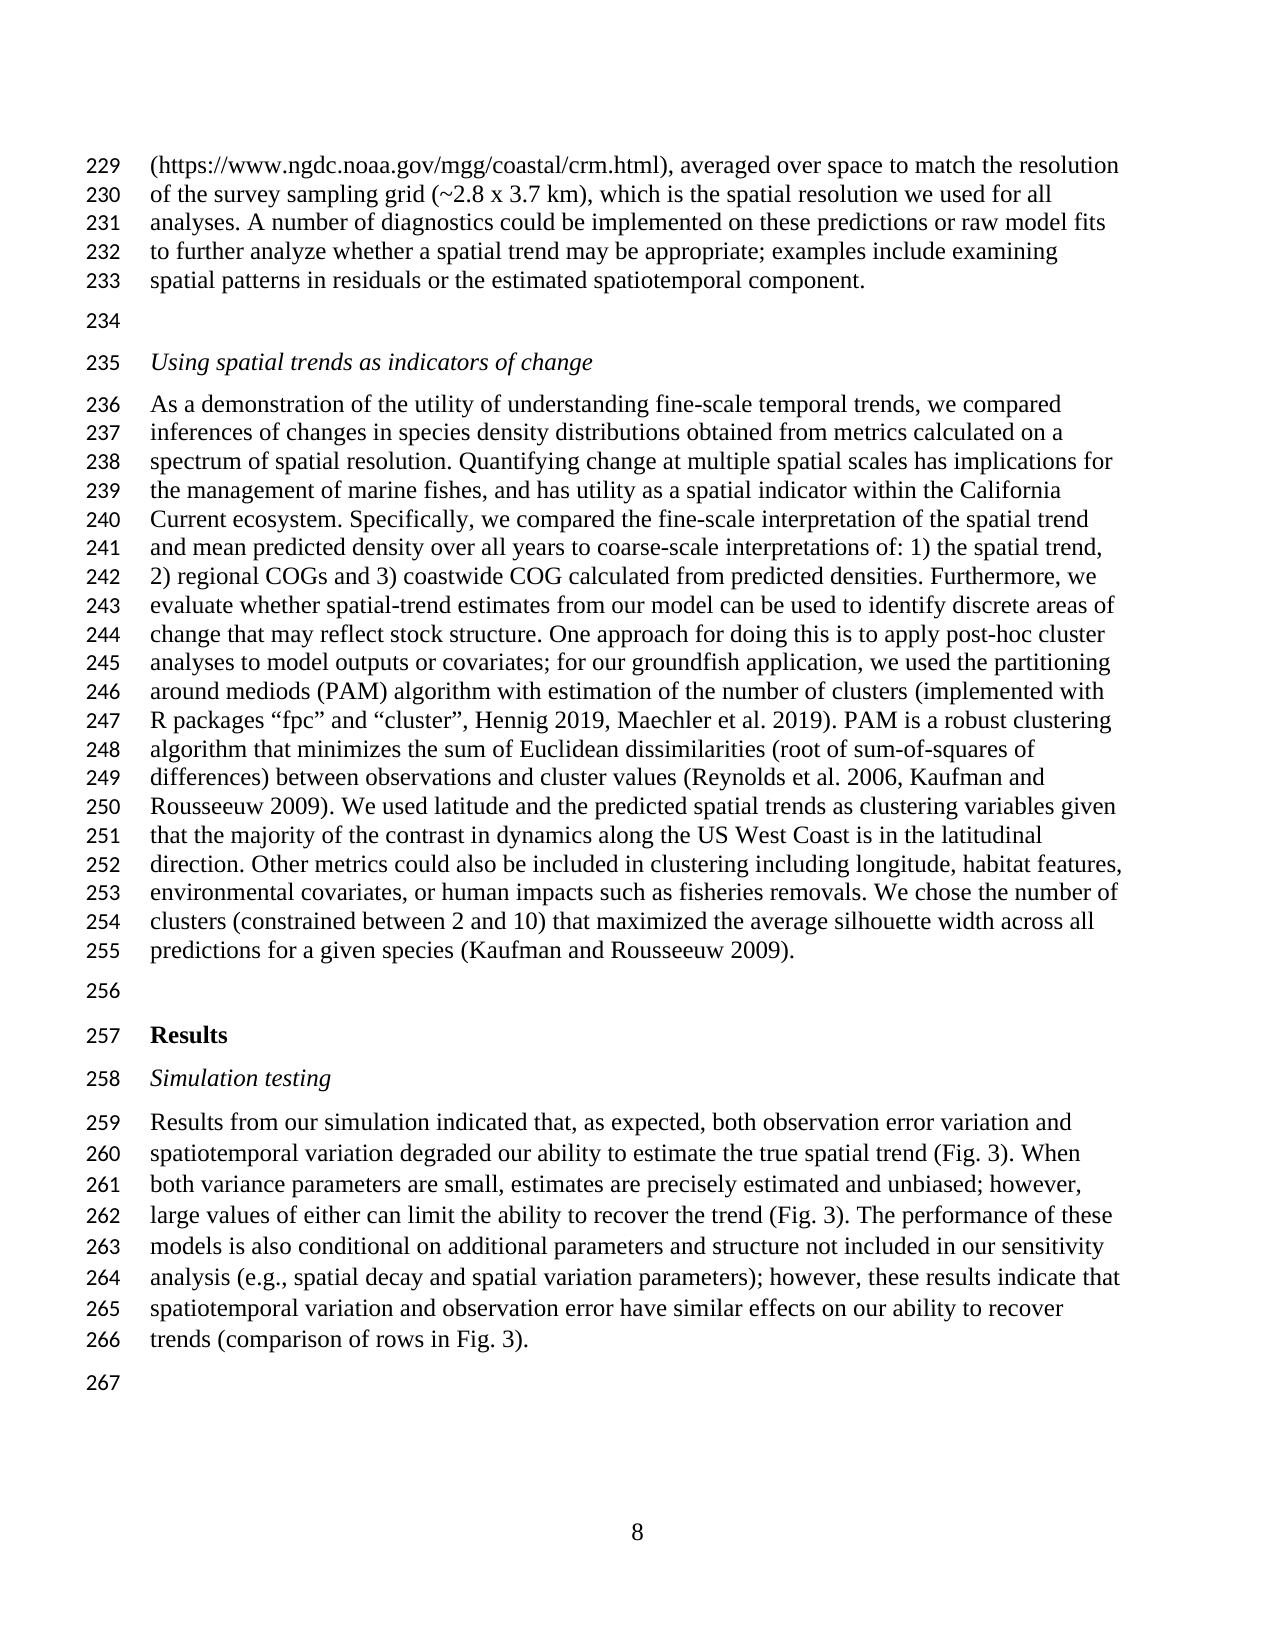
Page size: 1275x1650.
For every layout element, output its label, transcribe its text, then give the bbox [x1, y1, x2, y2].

text Simulation testing [150, 1063, 1125, 1092]
text As a demonstration of the utility of understanding fine-scale temporal trends, we compared inferences of changes in species density distributions obtained from metrics calculated on a spectrum of spatial resolution. Quantifying change at multiple spatial scales has implications for the management of marine fishes, and has utility as a spatial indicator within the California Current ecosystem. Specifically, we compared the fine-scale interpretation of the spatial trend and mean predicted density over all years to coarse-scale interpretations of: 1) the spatial trend, 2) regional COGs and 3) coastwide COG calculated from predicted densities. Furthermore, we evaluate whether spatial-trend estimates from our model can be used to identify discrete areas of change that may reflect stock structure. One approach for doing this is to apply post-hoc cluster analyses to model outputs or covariates; for our groundfish application, we used the partitioning around mediods (PAM) algorithm with estimation of the number of clusters (implemented with R packages “fpc” and “cluster”, Hennig 2019, Maechler et al. 2019). PAM is a robust clustering algorithm that minimizes the sum of Euclidean dissimilarities (root of sum-of-squares of differences) between observations and cluster values (Reynolds et al. 2006, Kaufman and Rousseeuw 2009). We used latitude and the predicted spatial trends as clustering variables given that the majority of the contrast in dynamics along the US West Coast is in the latitudinal direction. Other metrics could also be included in clustering including longitude, habitat features, environmental covariates, or human impacts such as fisheries removals. We chose the number of clusters (constrained between 2 and 10) that maximized the average silhouette width across all predictions for a given species (Kaufman and Rousseeuw 2009). [150, 389, 1125, 964]
text Results from our simulation indicated that, as expected, both observation error variation and spatiotemporal variation degraded our ability to estimate the true spatial trend (Fig. 3). When both variance parameters are small, estimates are precisely estimated and unbiased; however, large values of either can limit the ability to recover the trend (Fig. 3). The performance of these models is also conditional on additional parameters and structure not included in our sensitivity analysis (e.g., spatial decay and spatial variation parameters); however, these results indicate that spatiotemporal variation and observation error have similar effects on our ability to recover trends (comparison of rows in Fig. 3). [150, 1107, 1125, 1353]
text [150, 150, 1125, 294]
text Using spatial trends as indicators of change [150, 347, 1125, 376]
text Results [150, 1020, 1125, 1048]
